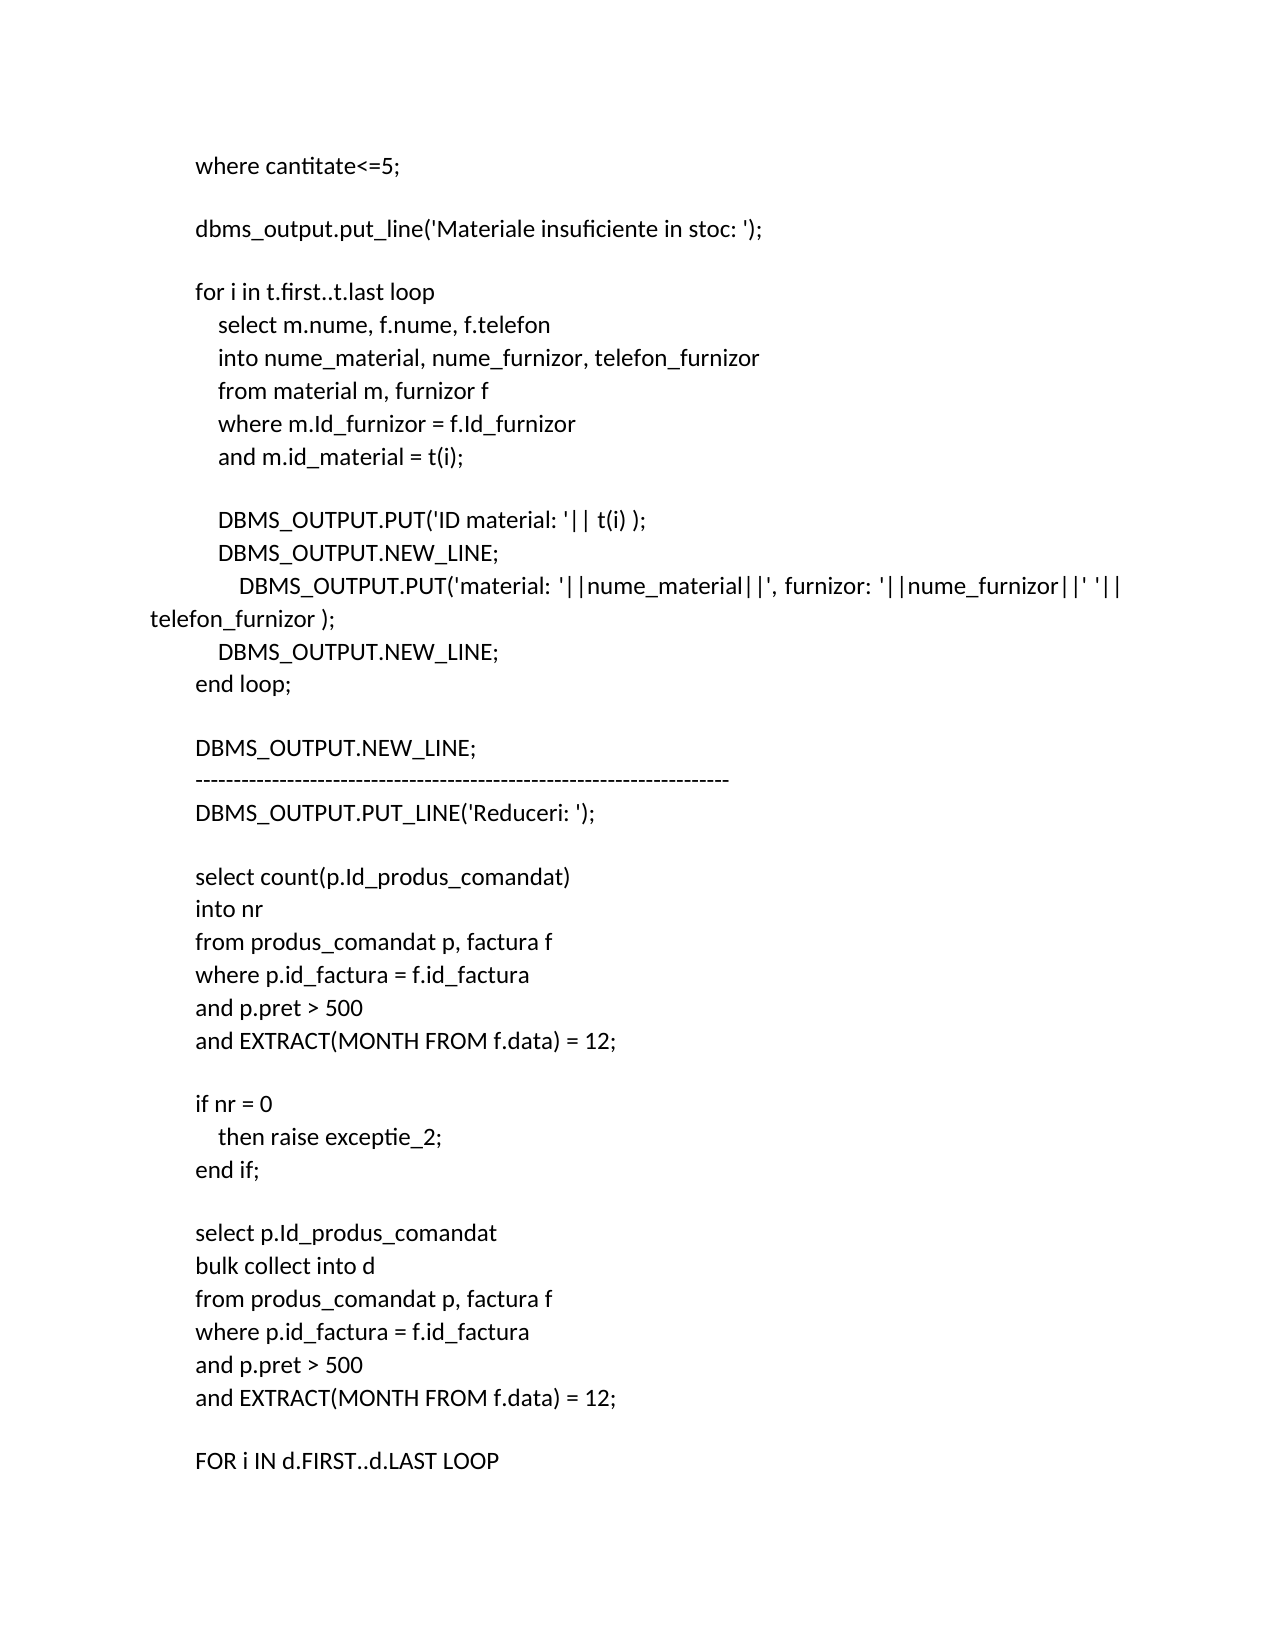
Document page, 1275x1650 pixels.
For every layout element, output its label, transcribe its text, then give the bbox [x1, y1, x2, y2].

text DBMS_OUTPUT.NEW_LINE; [150, 732, 1125, 762]
text ---------------------------------------------------------------------- [150, 764, 1125, 795]
text bulk collect into d [150, 1250, 1125, 1281]
text DBMS_OUTPUT.PUT_LINE('Reduceri: '); [150, 797, 1125, 828]
text then raise exceptie_2; [150, 1121, 1125, 1152]
text where p.id_factura = f.id_factura [150, 1316, 1125, 1347]
text into nume_material, nume_furnizor, telefon_furnizor [150, 342, 1125, 373]
text from produs_comandat p, factura f [150, 1283, 1125, 1314]
text if nr = 0 [150, 1088, 1125, 1119]
text DBMS_OUTPUT.NEW_LINE; [150, 537, 1125, 567]
text where m.Id_furnizor = f.Id_furnizor [150, 408, 1125, 438]
text end if; [150, 1154, 1125, 1185]
text and p.pret > 500 [150, 1349, 1125, 1379]
text for i in t.first..t.last loop [150, 276, 1125, 307]
text into nr [150, 893, 1125, 924]
text select p.Id_produs_comandat [150, 1217, 1125, 1248]
text from material m, furnizor f [150, 375, 1125, 406]
text and EXTRACT(MONTH FROM f.data) = 12; [150, 1382, 1125, 1412]
text select m.nume, f.nume, f.telefon [150, 309, 1125, 340]
text where p.id_factura = f.id_factura [150, 959, 1125, 990]
text DBMS_OUTPUT.PUT('material: '||nume_material||', furnizor: '||nume_furnizor||' '||telefon_furnizor ); [150, 570, 1125, 633]
text DBMS_OUTPUT.NEW_LINE; [150, 636, 1125, 666]
text dbms_output.put_line('Materiale insuficiente in stoc: '); [150, 213, 1125, 244]
text select count(p.Id_produs_comandat) [150, 861, 1125, 891]
text end loop; [150, 668, 1125, 699]
text where cantitate<=5; [150, 150, 1125, 181]
text DBMS_OUTPUT.PUT('ID material: '|| t(i) ); [150, 504, 1125, 534]
text and m.id_material = t(i); [150, 441, 1125, 471]
text and p.pret > 500 [150, 992, 1125, 1023]
text and EXTRACT(MONTH FROM f.data) = 12; [150, 1025, 1125, 1056]
text FOR i IN d.FIRST..d.LAST LOOP [150, 1445, 1125, 1476]
text from produs_comandat p, factura f [150, 926, 1125, 957]
